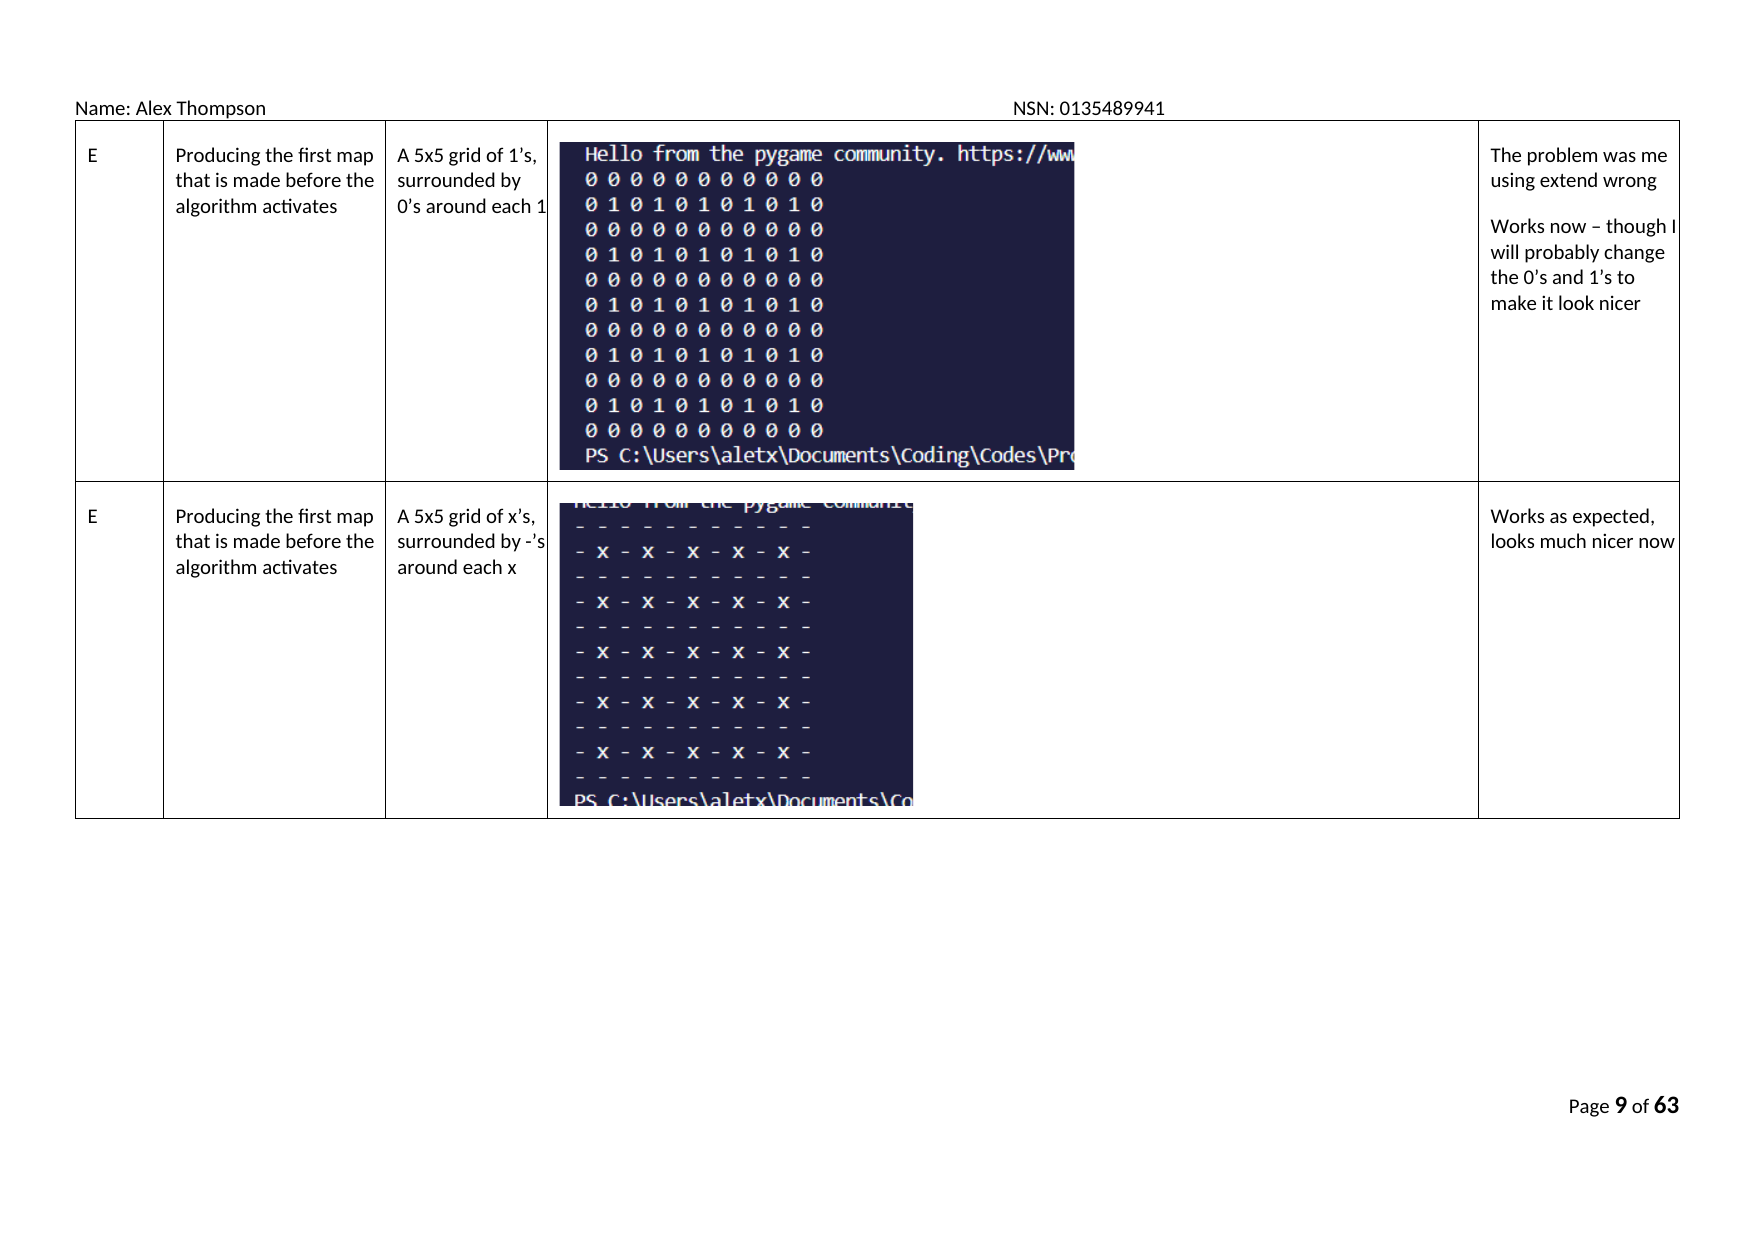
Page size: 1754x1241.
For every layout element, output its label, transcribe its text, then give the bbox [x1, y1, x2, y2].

table_cell Producing the first map that is made before the algorithm activates [164, 482, 385, 817]
table_cell E [76, 482, 163, 817]
picture [559, 142, 1075, 470]
table_cell The problem was me using extend wrong Works now – though I will probably change the 0’s and 1’s to make it look nicer [1479, 121, 1679, 481]
picture [559, 503, 914, 806]
table_cell A 5x5 grid of x’s, surrounded by -’s around each x [386, 482, 547, 817]
table_cell Works as expected, looks much nicer now [1479, 482, 1679, 817]
table_cell [548, 482, 1478, 817]
table_cell Producing the first map that is made before the algorithm activates [164, 121, 385, 481]
table_cell A 5x5 grid of 1’s, surrounded by 0’s around each 1 [386, 121, 547, 481]
table_cell E [76, 121, 163, 481]
table_cell [548, 121, 1478, 481]
